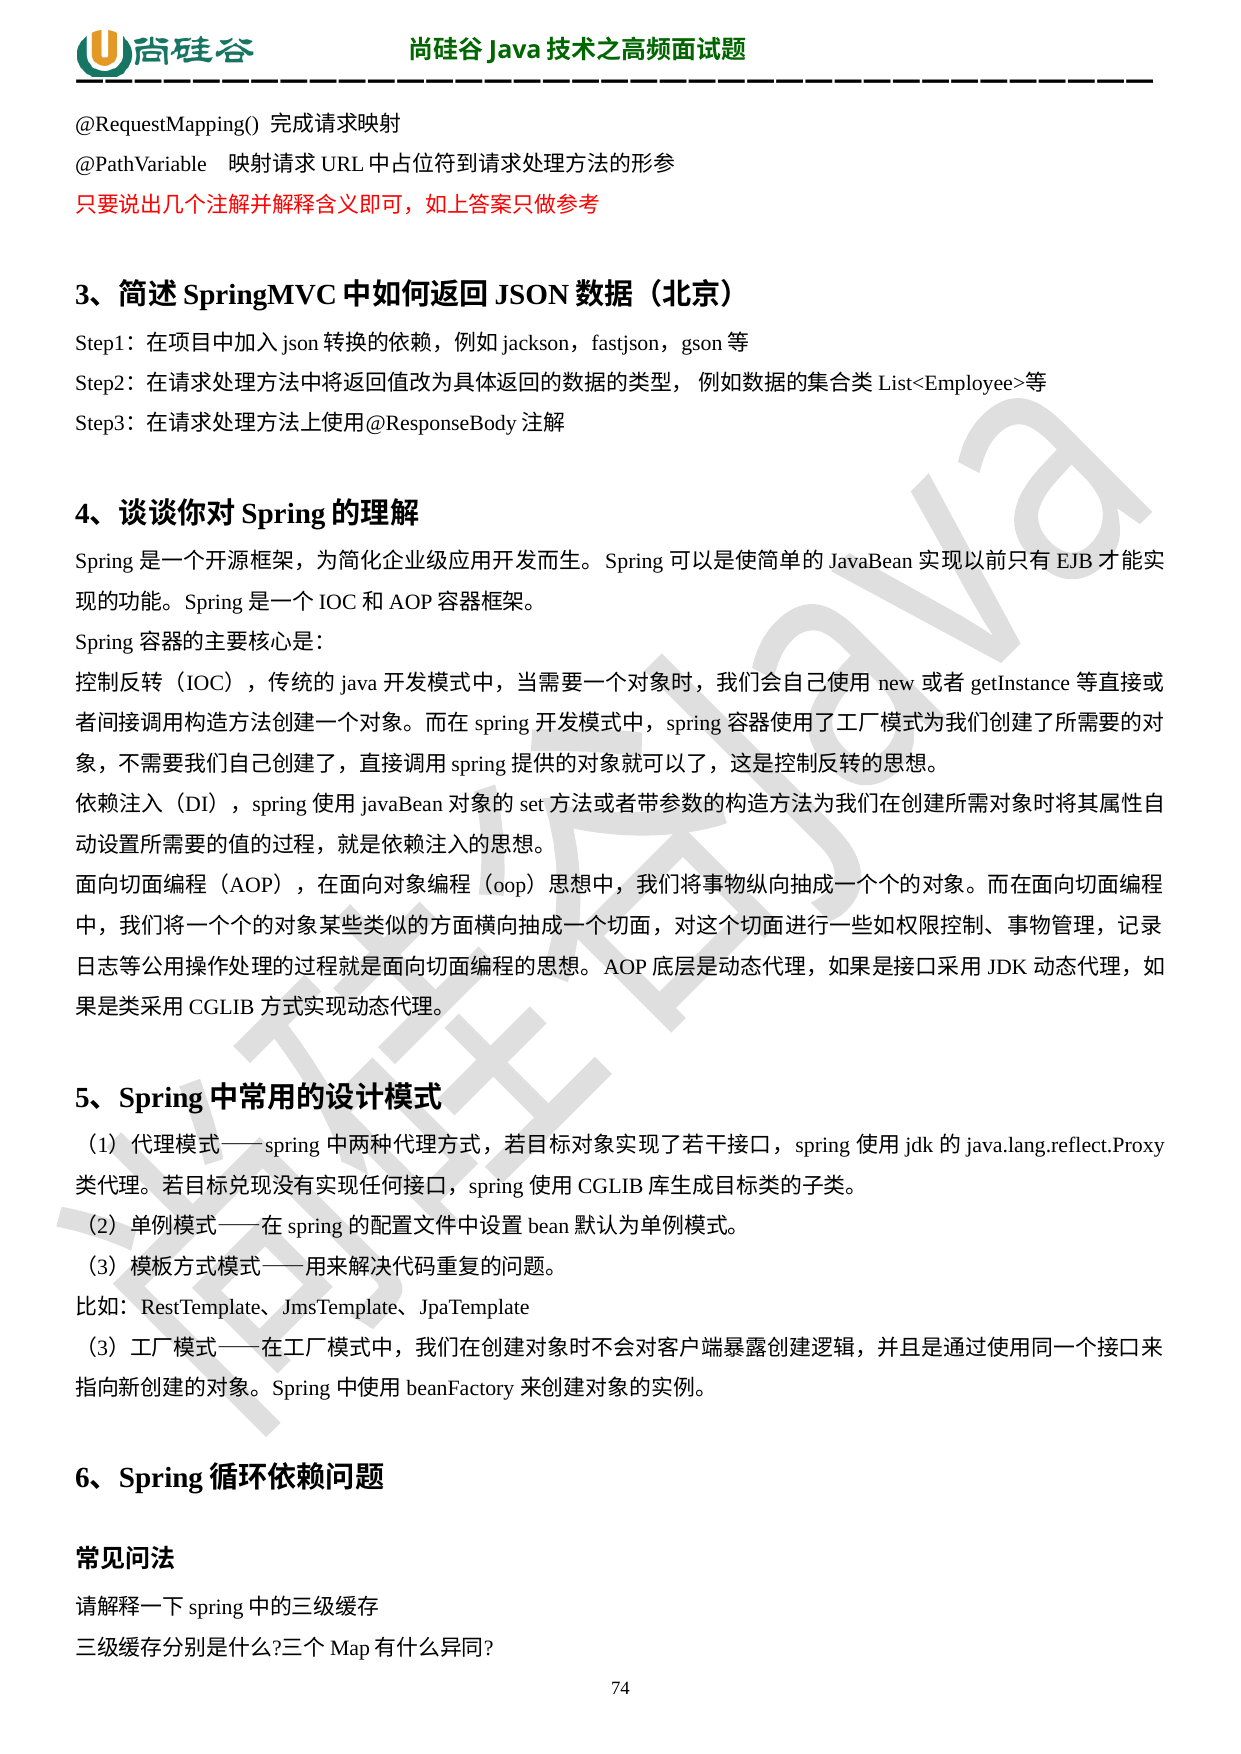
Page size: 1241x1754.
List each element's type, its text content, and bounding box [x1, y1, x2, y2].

text 控制反转（IOC），传统的 java 开发模式中，当需要一个对象时，我们会自己使用 new 或者 getInstance 等直接或者间接调用构造方法创建一个对象。而在 spring 开发模式中，spring 容器使用了工厂模式为我们创建了所需要的对象，不需要我们自己创建了，直接调用spring 提供的对象就可以了，这是控制反转的思想。 [75, 664, 1165, 778]
text 只要说出几个注解并解释含义即可，如上答案只做参考 [75, 186, 1165, 219]
text 比如：RestTemplate、JmsTemplate、JpaTemplate [75, 1289, 1165, 1321]
text 面向切面编程（AOP），在面向对象编程（oop）思想中，我们将事物纵向抽成一个个的对象。而在面向切面编程中，我们将一个个的对象某些类似的方面横向抽成一个切面，对这个切面进行一些如权限控制、事物管理，记录日志等公用操作处理的过程就是面向切面编程的思想。AOP 底层是动态代理，如果是接口采用 JDK 动态代理，如果是类采用CGLIB 方式实现动态代理。 [75, 867, 1165, 1021]
subtitle 5、Spring中常用的设计模式 [75, 1062, 1165, 1127]
picture [75, 29, 253, 77]
list （1）代理模式——spring 中两种代理方式，若目标对象实现了若干接口，spring 使用jdk 的java.lang.reflect.Proxy类代理。若目标兑现没有实现任何接口，spring 使用 CGLIB 库生成目标类的子类。 [75, 1127, 1165, 1200]
text @PathVariable 映射请求URL中占位符到请求处理方法的形参 [75, 146, 1165, 178]
subtitle 3、简述SpringMVC中如何返回JSON数据（北京） [75, 259, 1165, 324]
subtitle 常见问法 [75, 1524, 1165, 1589]
text 依赖注入（DI），spring 使用 javaBean 对象的 set 方法或者带参数的构造方法为我们在创建所需对象时将其属性自动设置所需要的值的过程，就是依赖注入的思想。 [75, 786, 1165, 859]
subtitle 4、谈谈你对Spring的理解 [75, 478, 1165, 543]
text 三级缓存分别是什么?三个Map有什么异同? [75, 1629, 1165, 1662]
text @RequestMapping() 完成请求映射 [75, 105, 1165, 138]
list Step2：在请求处理方法中将返回值改为具体返回的数据的类型， 例如数据的集合类List<Employee>等 [75, 364, 1165, 397]
list （3）模板方式模式——用来解决代码重复的问题。 [75, 1248, 1165, 1281]
list Step3：在请求处理方法上使用@ResponseBody注解 [75, 405, 1165, 437]
list Step1：在项目中加入json转换的依赖，例如jackson，fastjson，gson等 [75, 324, 1165, 357]
text Spring 容器的主要核心是： [75, 624, 1165, 656]
list 工厂模式——在工厂模式中，我们在创建对象时不会对客户端暴露创建逻辑，并且是通过使用同一个接口来指向新创建的对象。Spring 中使用 beanFactory 来创建对象的实例。 [75, 1329, 1165, 1402]
text 请解释一下spring中的三级缓存 [75, 1589, 1165, 1621]
list （2）单例模式——在 spring 的配置文件中设置 bean 默认为单例模式。 [75, 1208, 1165, 1240]
subtitle 6、Spring循环依赖问题 [75, 1443, 1165, 1508]
text Spring 是一个开源框架，为简化企业级应用开发而生。Spring 可以是使简单的JavaBean 实现以前只有EJB 才能实现的功能。Spring 是一个 IOC 和 AOP 容器框架。 [75, 543, 1165, 616]
